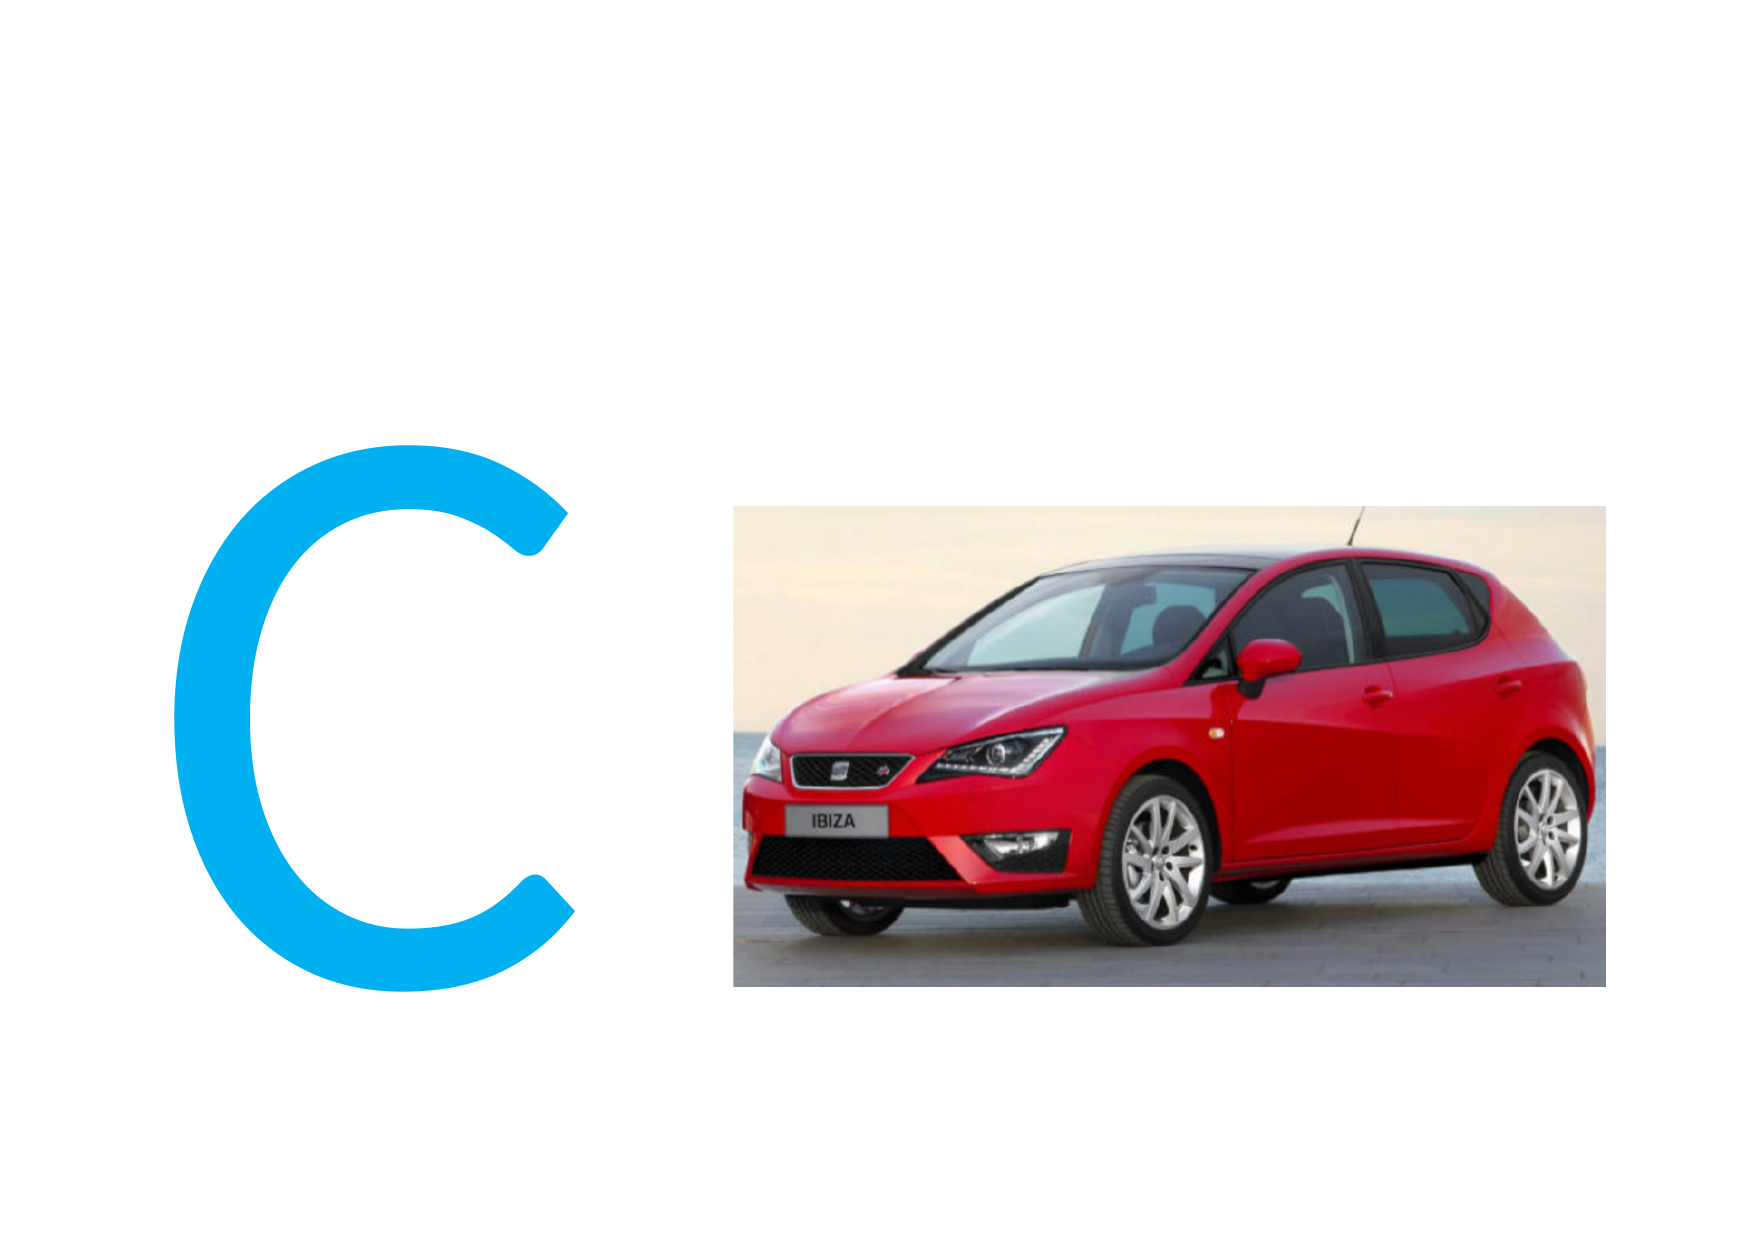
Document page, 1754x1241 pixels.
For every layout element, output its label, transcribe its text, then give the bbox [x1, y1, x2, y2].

picture [733, 506, 1606, 987]
